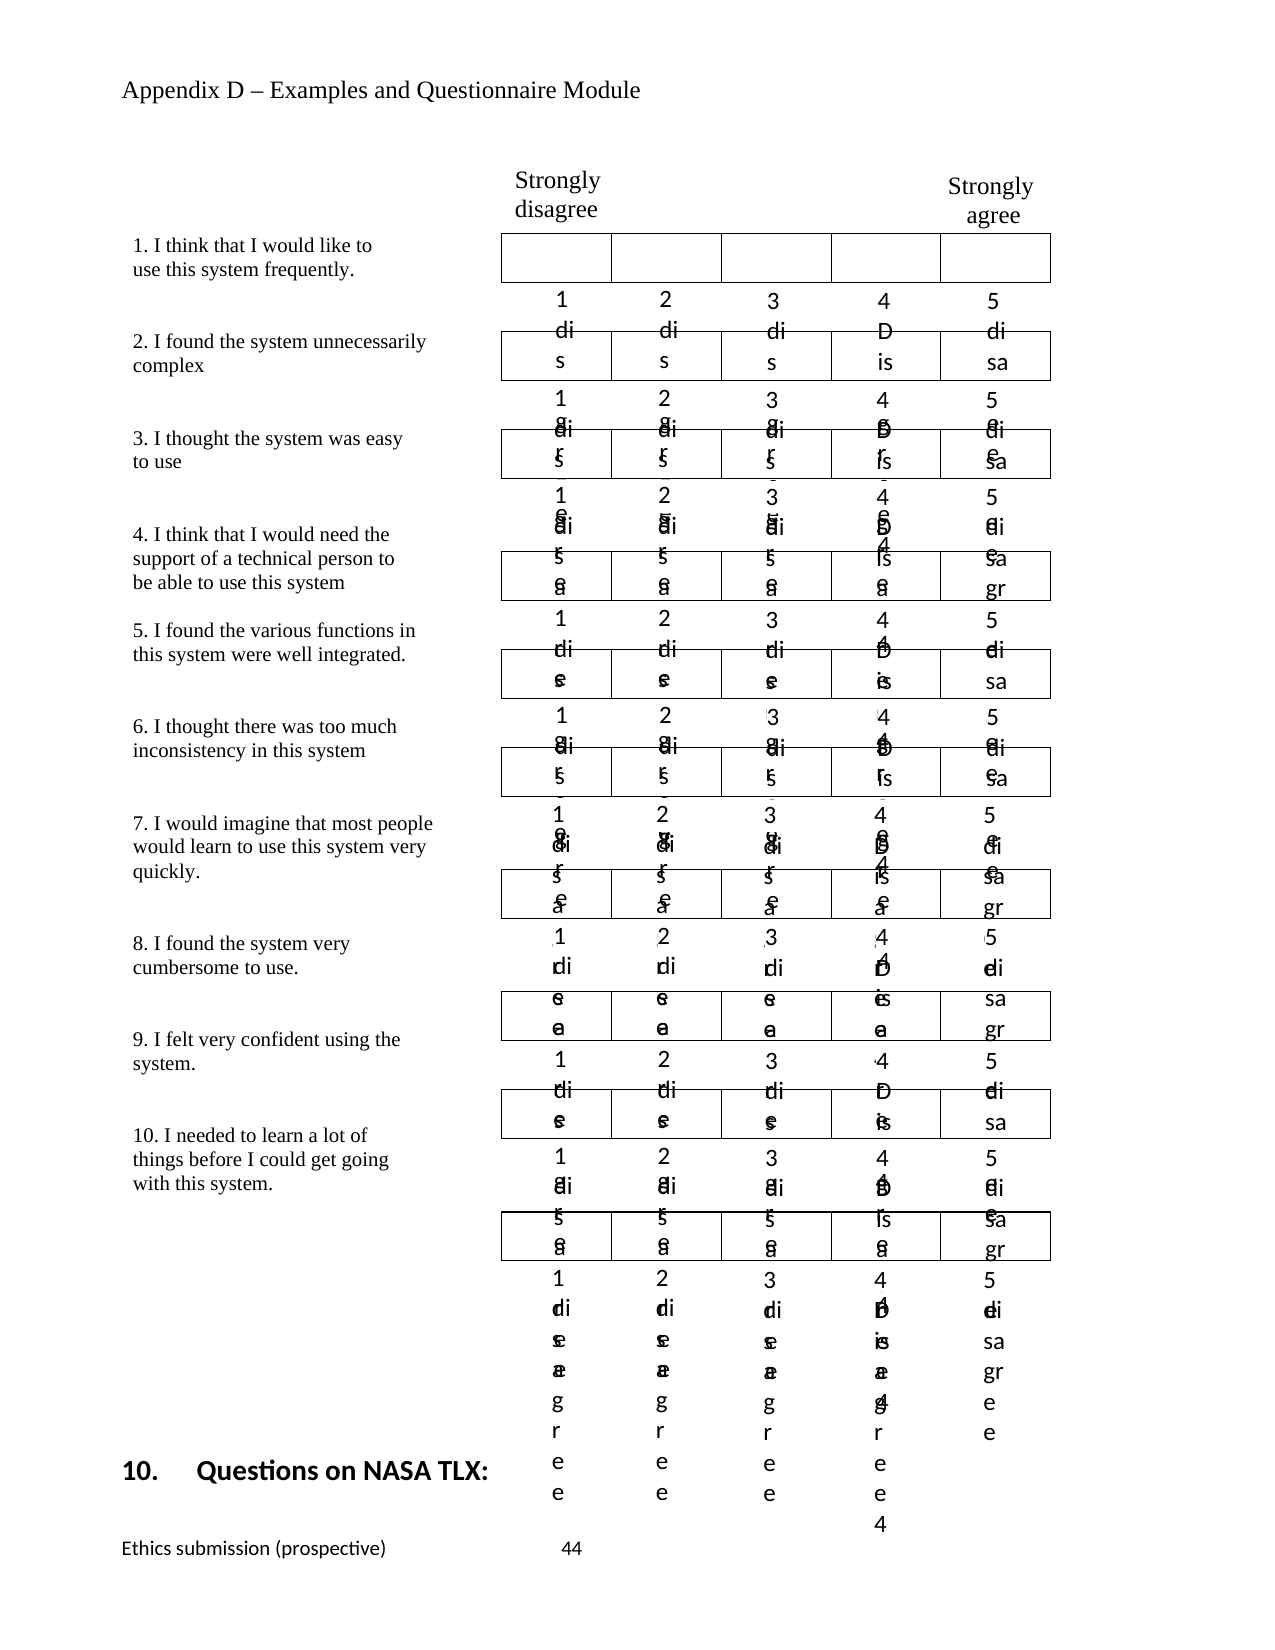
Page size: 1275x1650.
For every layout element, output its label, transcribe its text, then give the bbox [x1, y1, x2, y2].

table_header [490, 161, 1062, 1309]
text 10. Questions on NASA TLX: [121, 1452, 1153, 1487]
